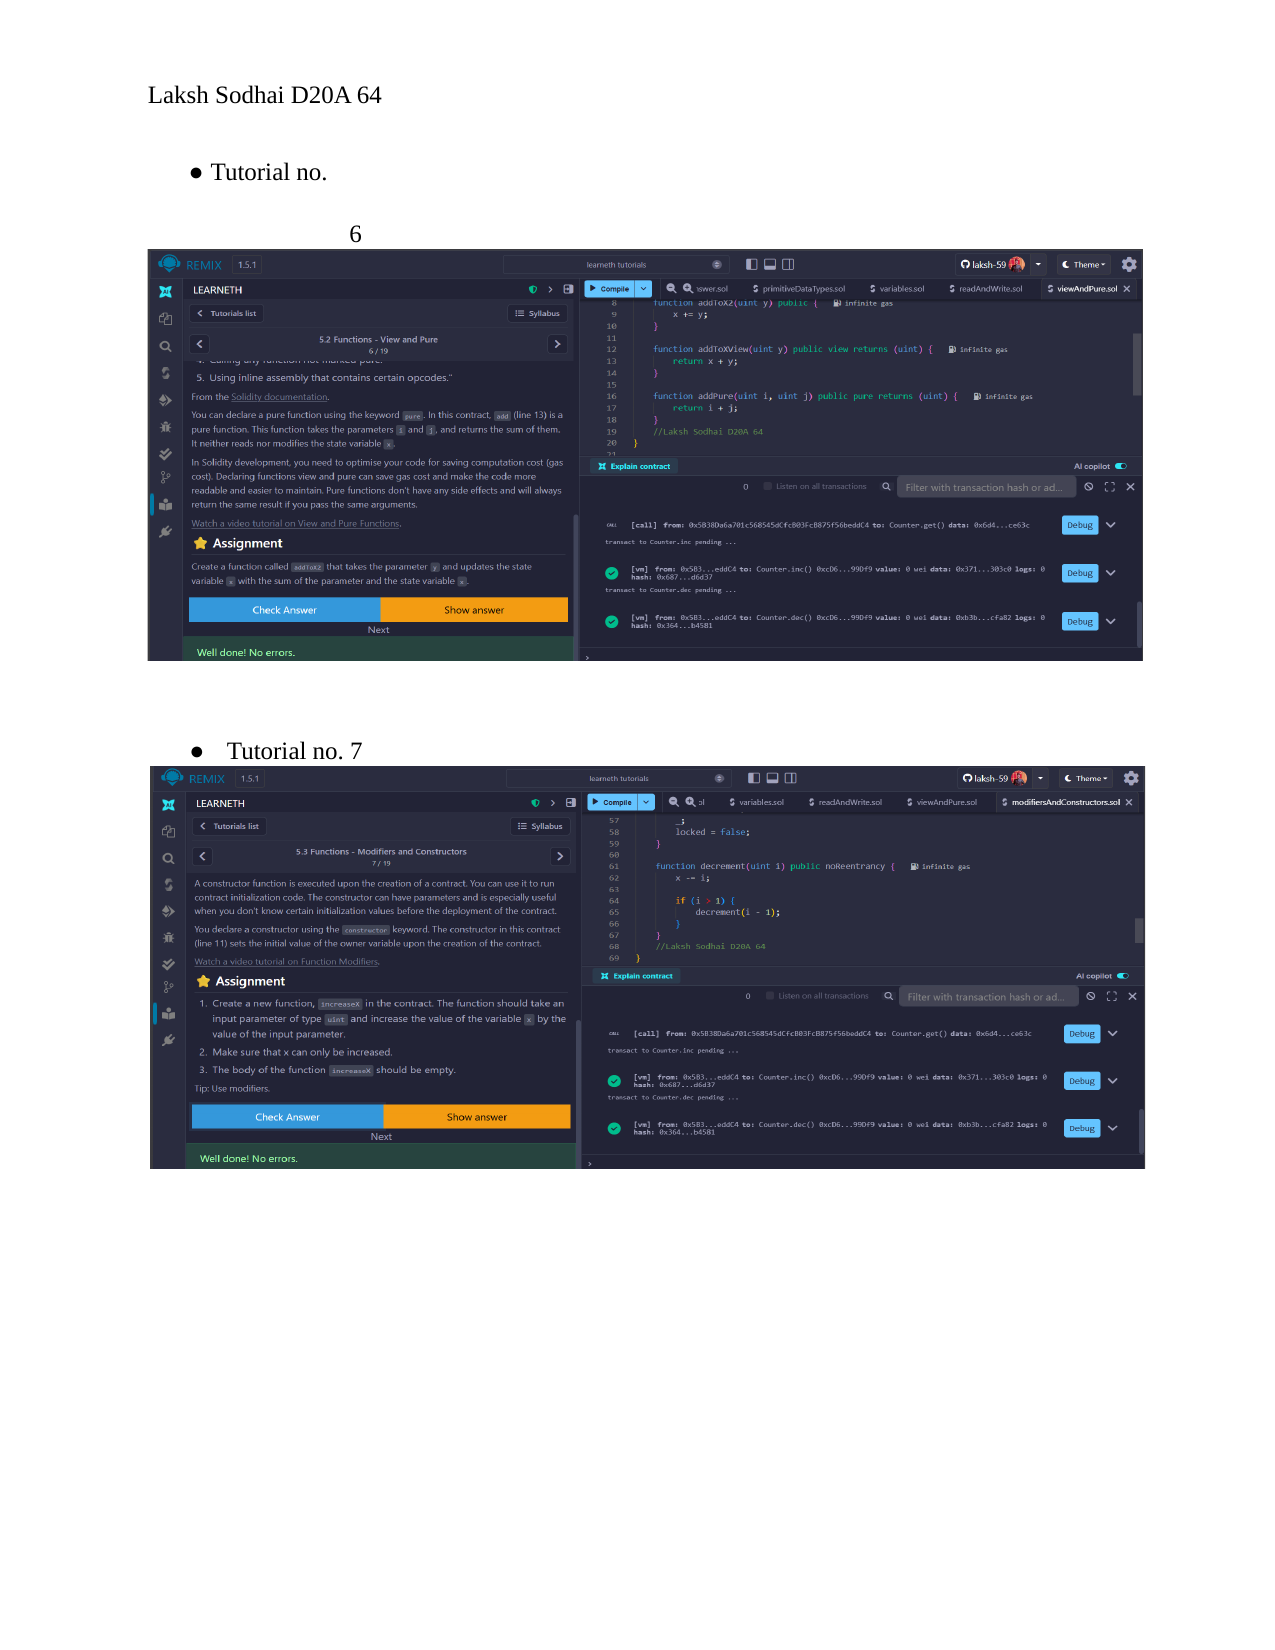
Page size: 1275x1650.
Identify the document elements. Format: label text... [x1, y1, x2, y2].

picture [150, 766, 1146, 1169]
text 6 [349, 219, 1127, 247]
picture [147, 249, 1143, 661]
list Tutorial no. 7 [189, 736, 1127, 765]
